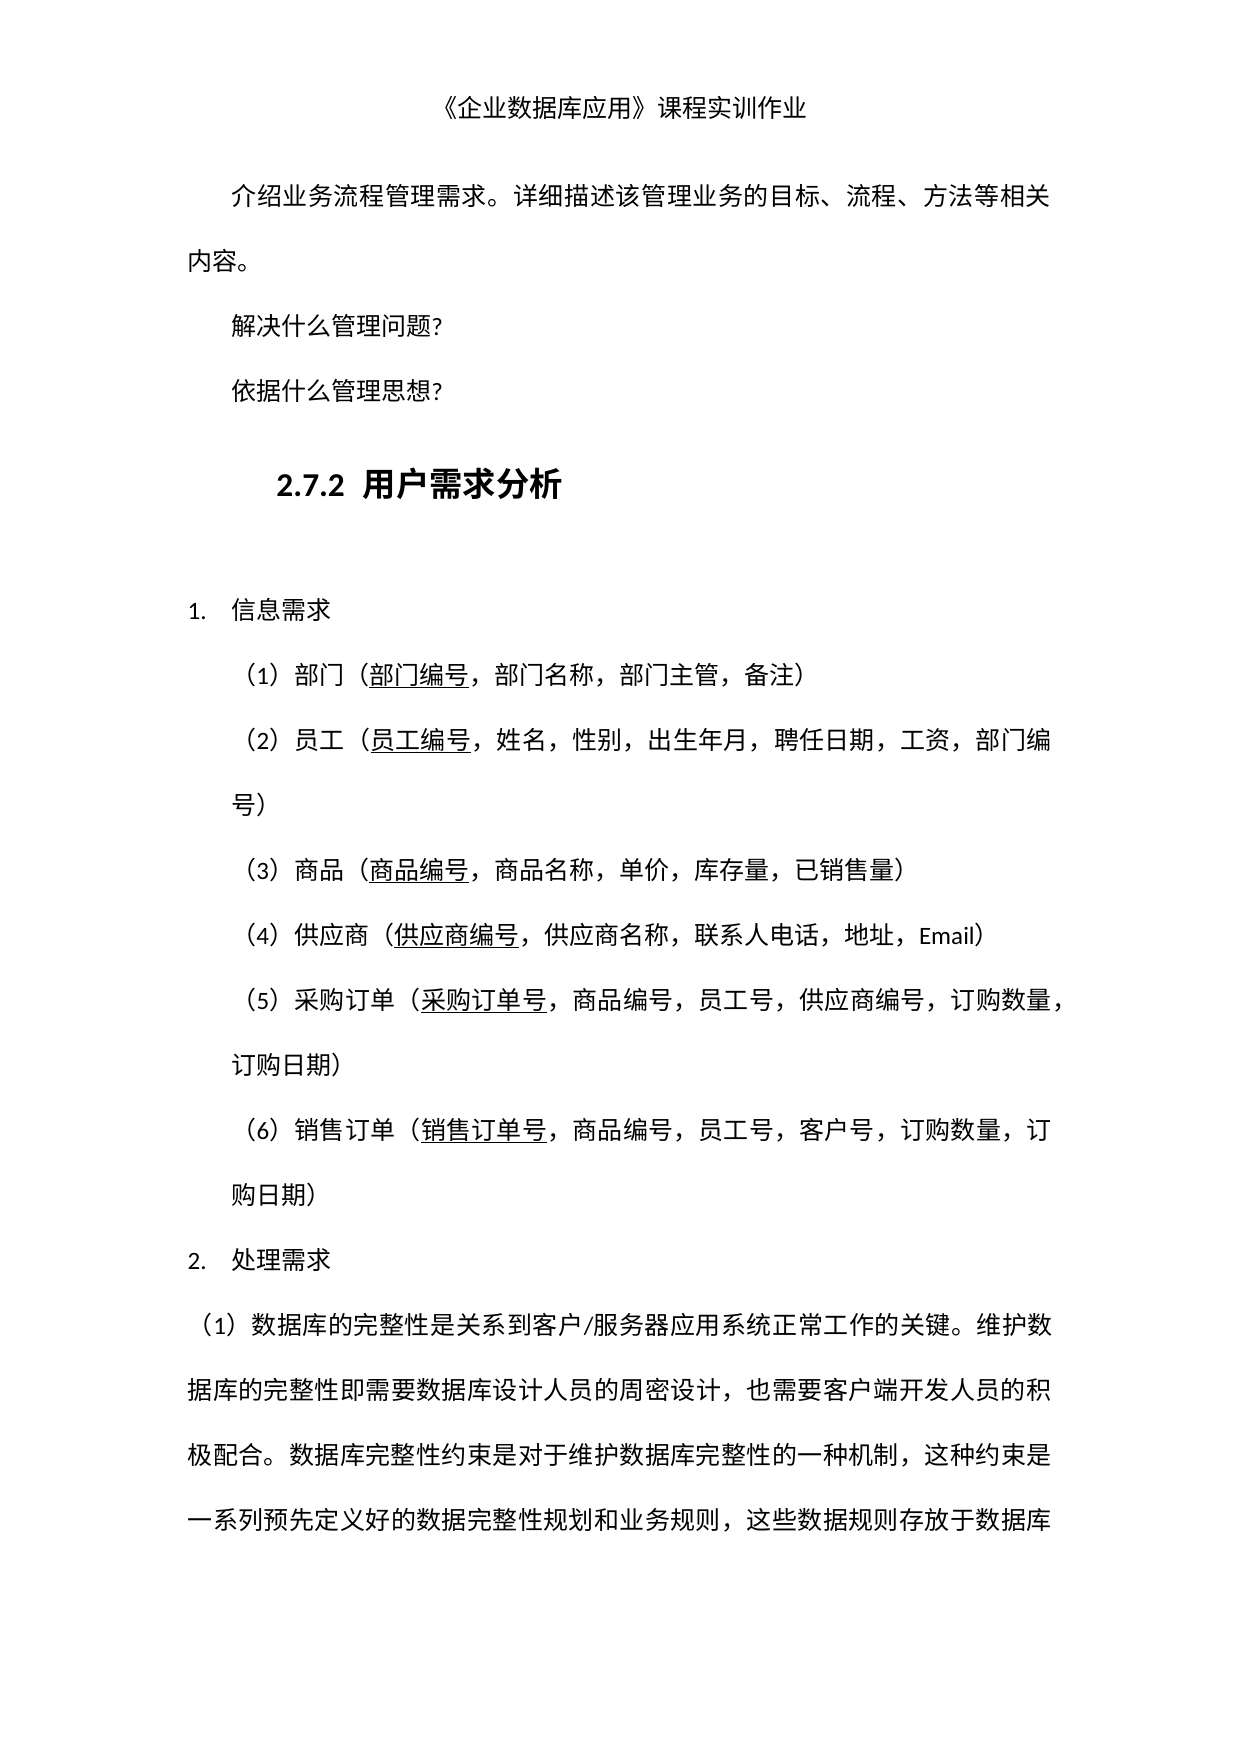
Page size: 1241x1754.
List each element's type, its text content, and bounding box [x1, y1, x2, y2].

text （1）部门（部门编号，部门名称，部门主管，备注） [231, 641, 1053, 706]
text （2）员工（员工编号，姓名，性别，出生年月，聘任日期，工资，部门编号） [231, 706, 1053, 836]
text （3）商品（商品编号，商品名称，单价，库存量，已销售量） [231, 836, 1053, 901]
text （4）供应商（供应商编号，供应商名称，联系人电话，地址，Email） [231, 901, 1053, 966]
text 解决什么管理问题? [187, 292, 1053, 357]
subtitle 用户需求分析 [276, 449, 1053, 514]
text （6）销售订单（销售订单号，商品编号，员工号，客户号，订购数量，订购日期） [231, 1096, 1053, 1226]
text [187, 1291, 1053, 1551]
list 处理需求 [187, 1226, 1053, 1291]
text 依据什么管理思想? [187, 357, 1053, 422]
text （5）采购订单（采购订单号，商品编号，员工号，供应商编号，订购数量，订购日期） [231, 966, 1053, 1096]
list 信息需求 [187, 576, 1053, 641]
text 介绍业务流程管理需求。详细描述该管理业务的目标、流程、方法等相关内容。 [187, 162, 1053, 292]
